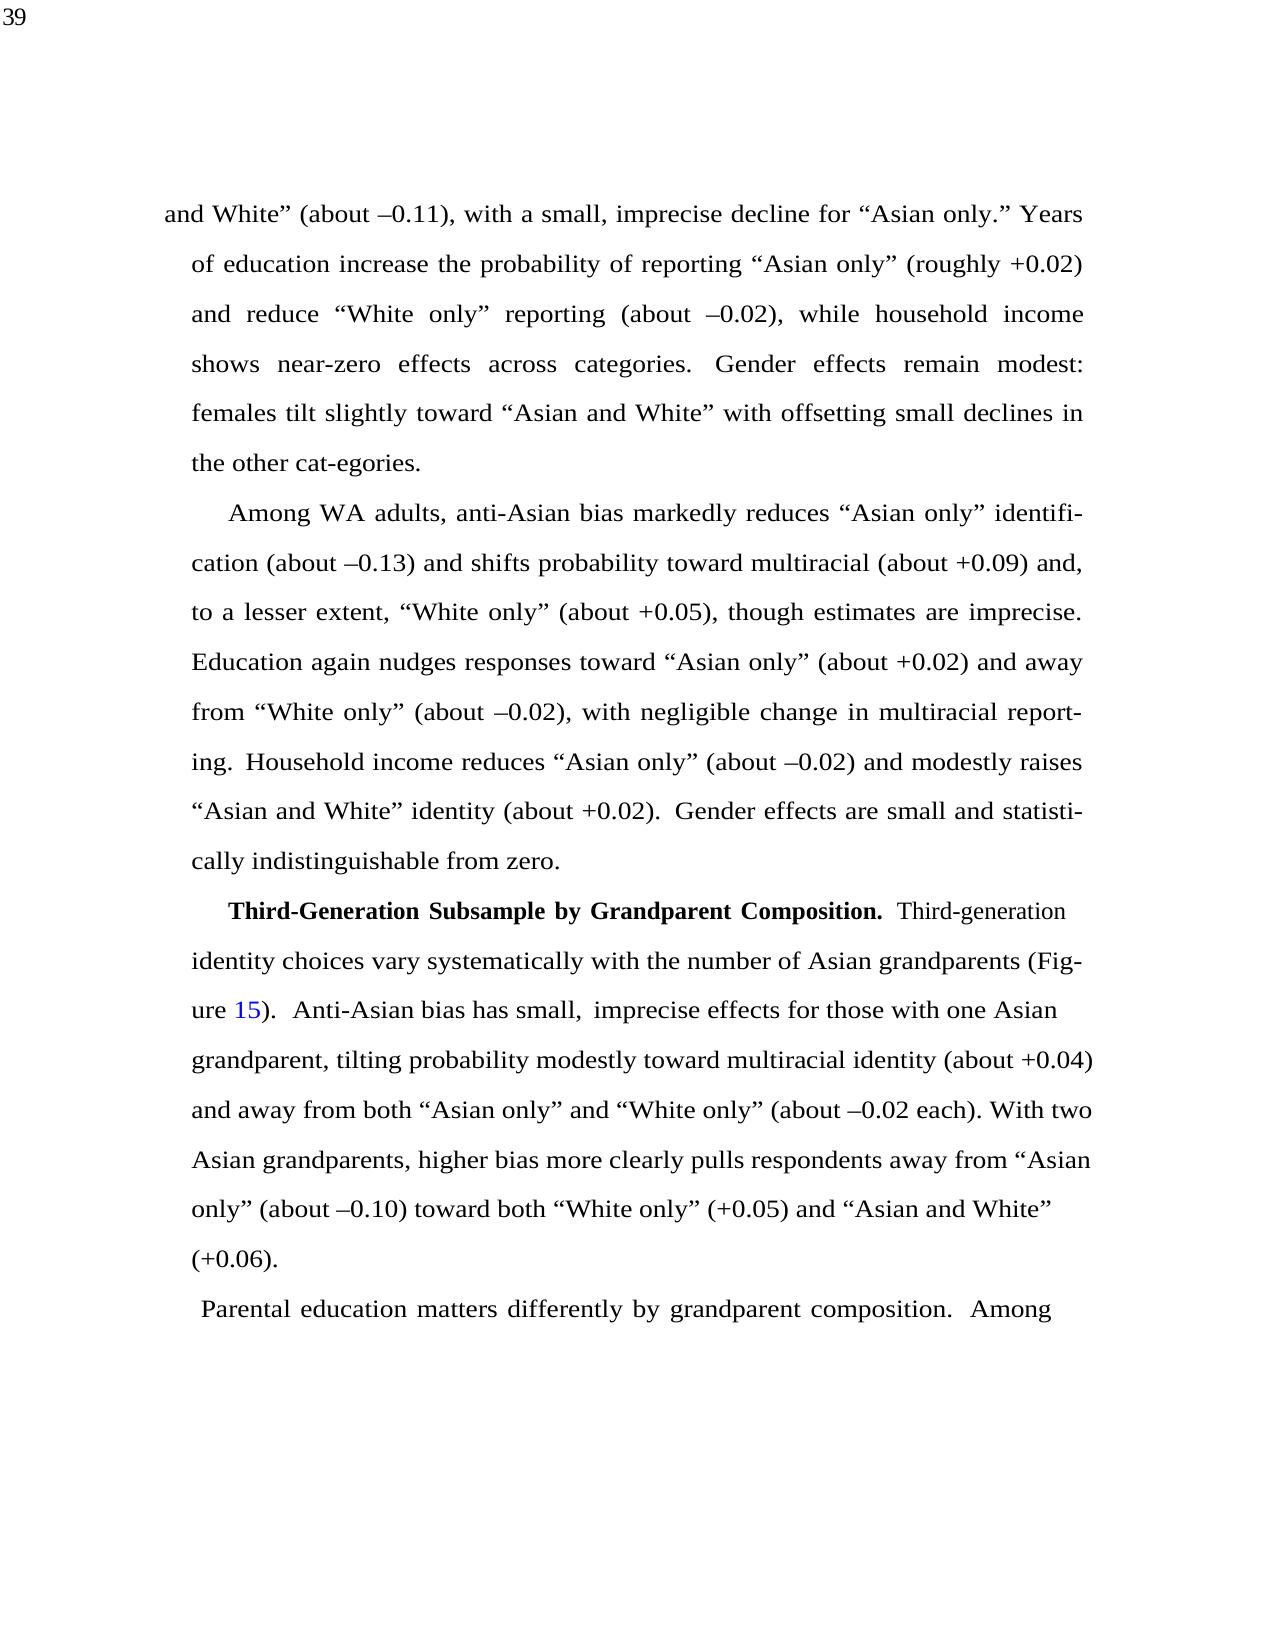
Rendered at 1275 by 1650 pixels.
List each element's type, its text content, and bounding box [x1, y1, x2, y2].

text Third-Generation Subsample by Grandparent Composition. Third-generation identity choices vary systematically with the number of Asian grandparents (Fig-ure 15). Anti-Asian bias has small, imprecise effects for those with one Asian grandparent, tilting probability modestly toward multiracial identity (about +0.04) and away from both “Asian only” and “White only” (about –0.02 each). With two Asian grandparents, higher bias more clearly pulls respondents away from “Asian only” (about –0.10) toward both “White only” (+0.05) and “Asian and White” (+0.06). [191, 896, 1106, 1273]
text Among WA adults, anti-Asian bias markedly reduces “Asian only” identifi-cation (about –0.13) and shifts probability toward multiracial (about +0.09) and, to a lesser extent, “White only” (about +0.05), though estimates are imprecise. Education again nudges responses toward “Asian only” (about +0.02) and away from “White only” (about –0.02), with negligible change in multiracial report-ing. Household income reduces “Asian only” (about –0.02) and modestly raises “Asian and White” identity (about +0.02). Gender effects are small and statisti-cally indistinguishable from zero. [191, 498, 1084, 875]
text and White” (about –0.11), with a small, imprecise decline for “Asian only.” Years of education increase the probability of reporting “Asian only” (roughly +0.02) and reduce “White only” reporting (about –0.02), while household income shows near-zero effects across categories. Gender effects remain modest: females tilt slightly toward “Asian and White” with offsetting small declines in the other cat-egories. [164, 199, 1084, 477]
text Parental education matters differently by grandparent composition. Among [201, 1294, 1237, 1323]
